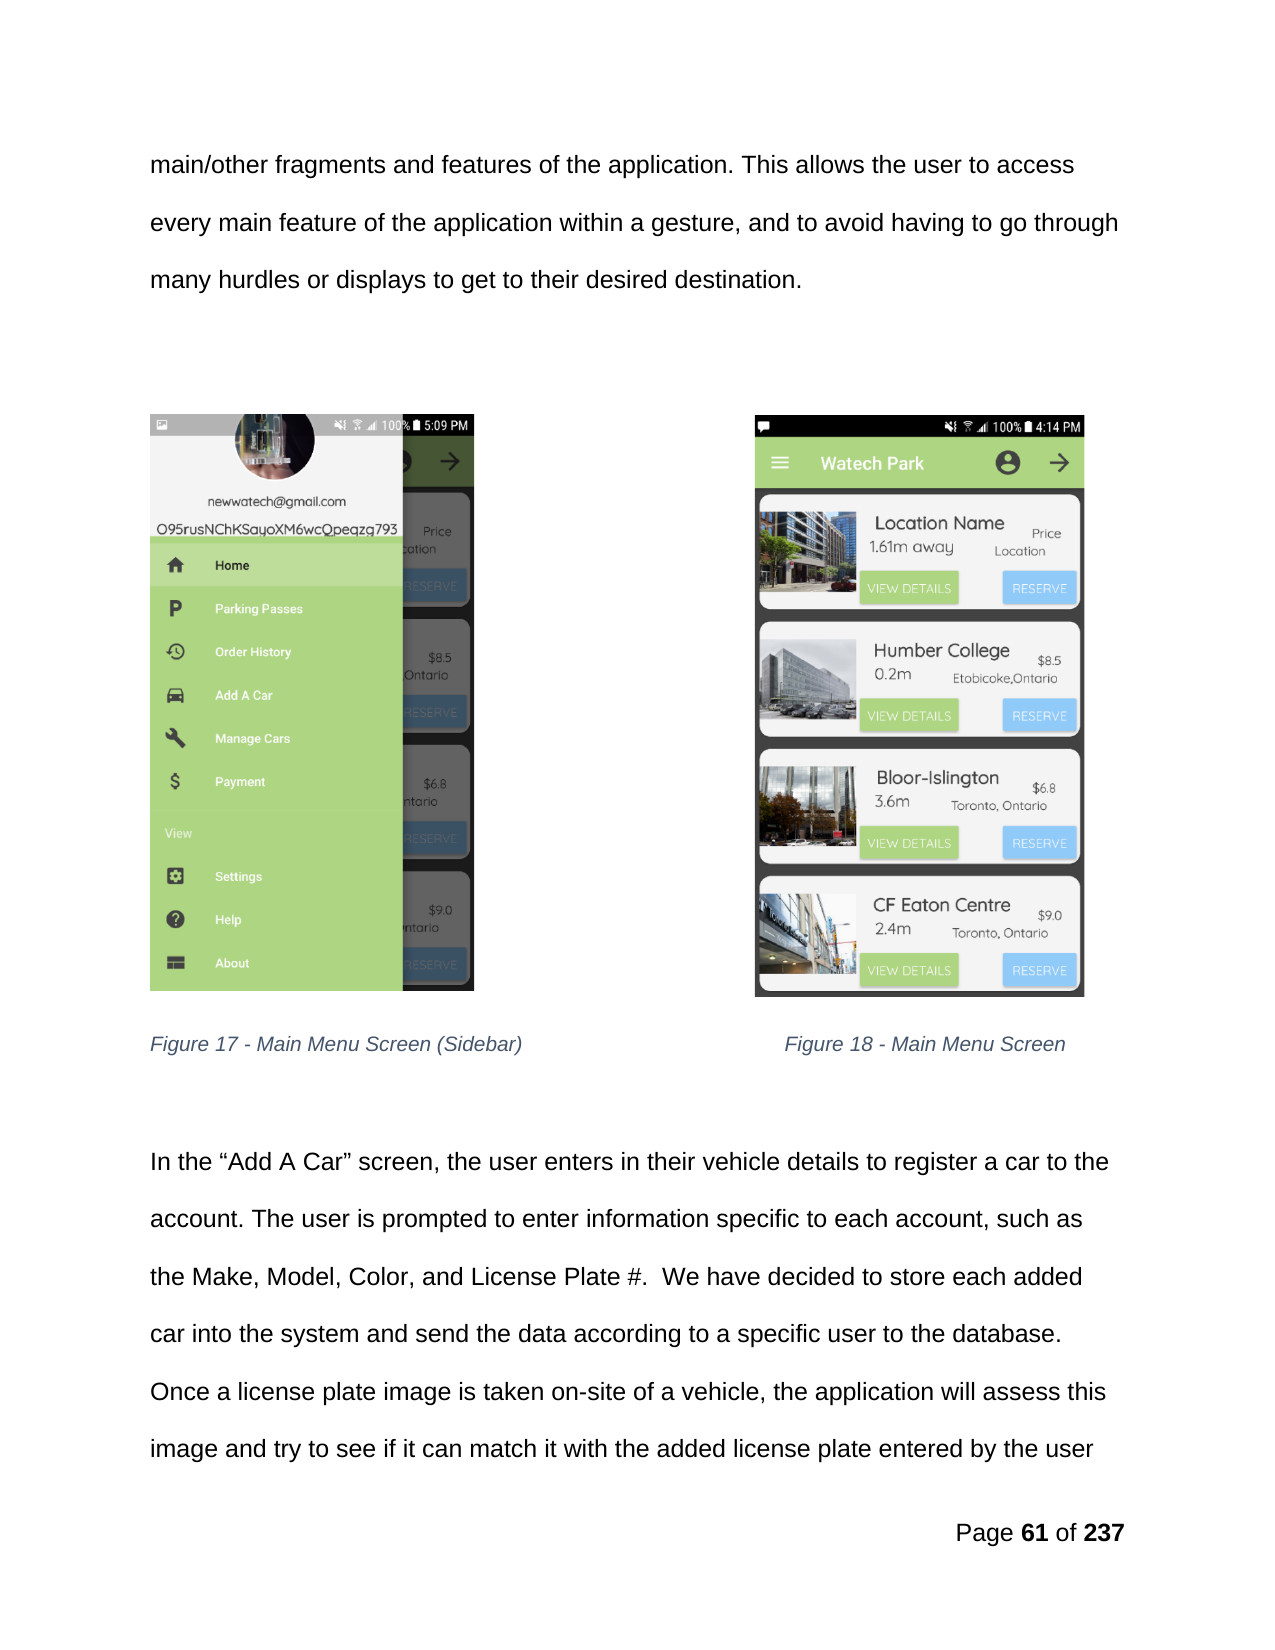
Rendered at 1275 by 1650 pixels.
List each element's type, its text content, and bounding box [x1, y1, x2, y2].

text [150, 1147, 1125, 1463]
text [150, 150, 1125, 294]
text Figure 17 - Main Menu Screen (Sidebar) Figure 18 - Main Menu Screen [150, 1032, 1125, 1056]
picture [150, 414, 475, 991]
picture [754, 415, 1085, 997]
